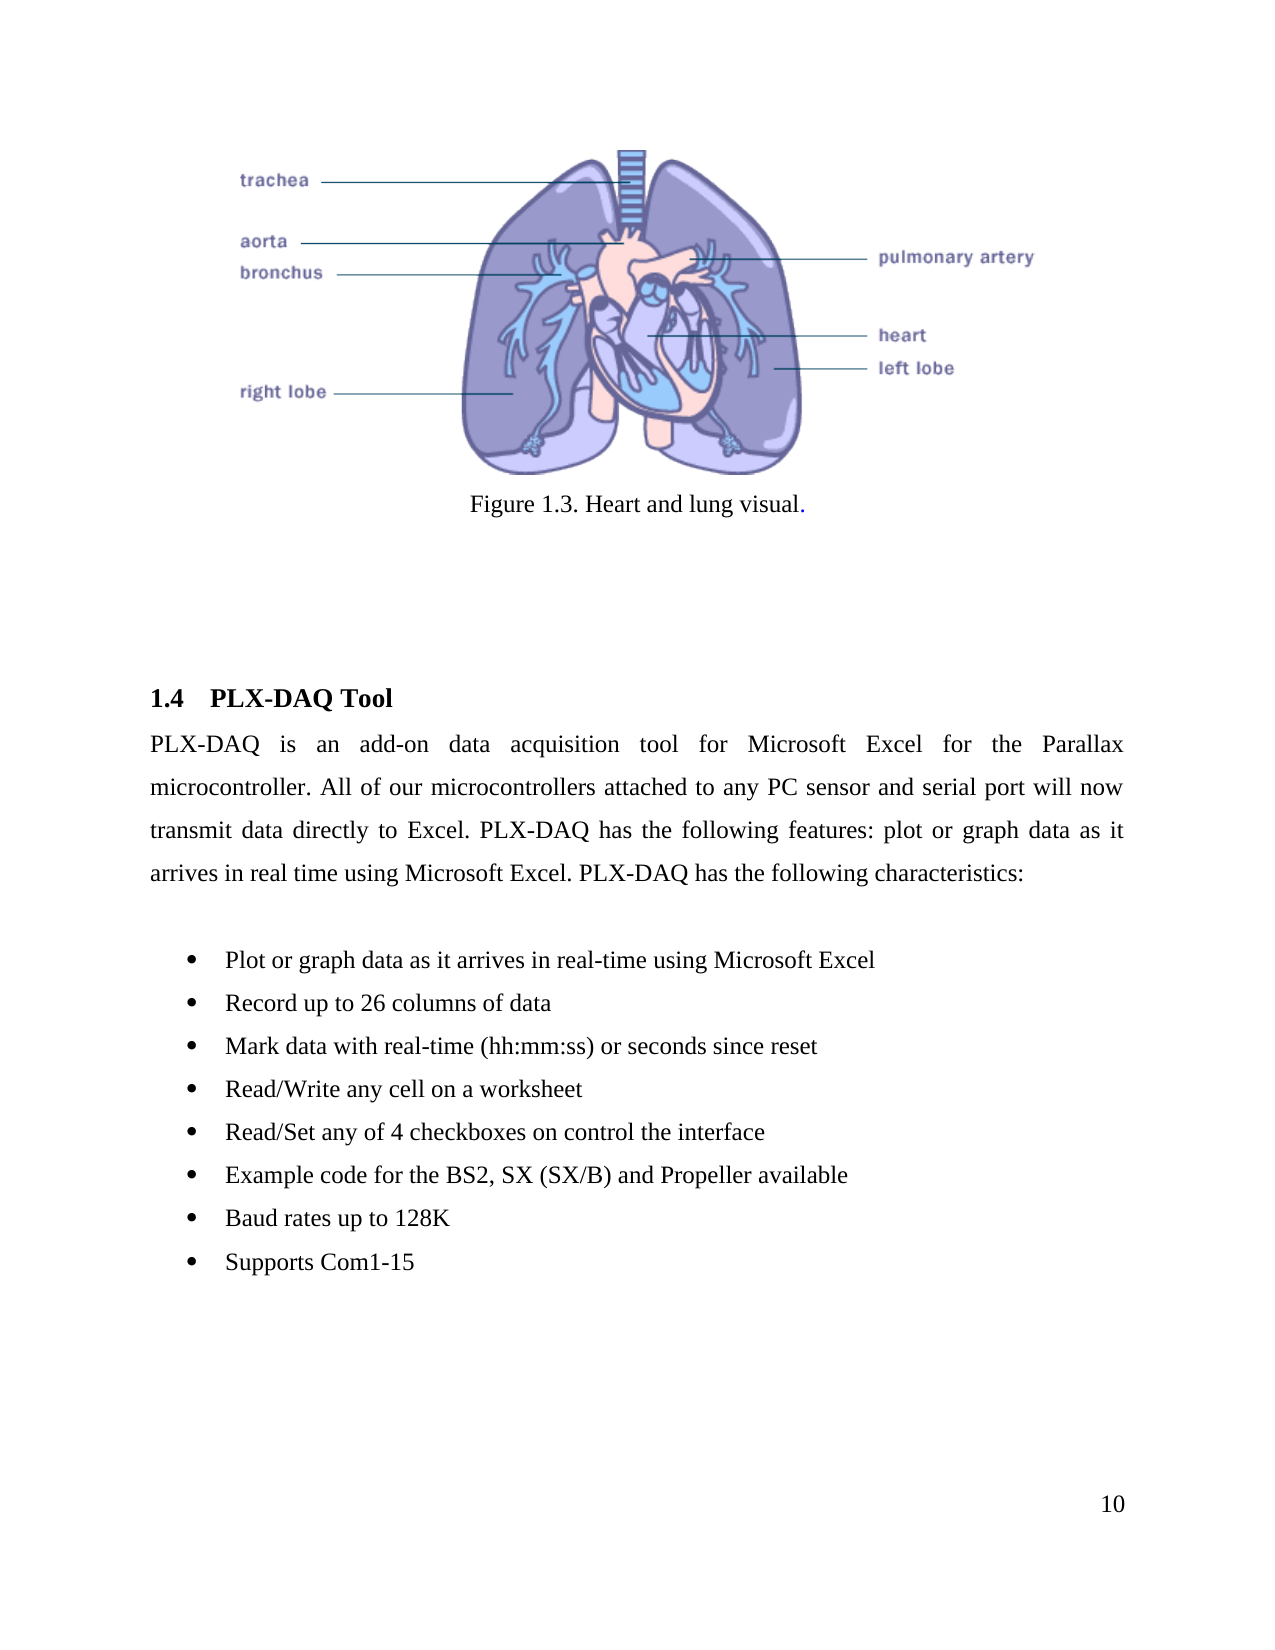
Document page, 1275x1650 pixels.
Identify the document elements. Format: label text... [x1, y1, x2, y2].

list Record up to 26 columns of data [187, 988, 1125, 1017]
list Read/Write any cell on a worksheet [187, 1074, 1125, 1103]
list Supports Com1-15 [187, 1247, 1125, 1275]
text Figure 1.3. Heart and lung visual. [150, 489, 1125, 518]
text PLX-DAQ is an add-on data acquisition tool for Microsoft Excel for the Parallax microcontroller. All of our microcontrollers attached to any PC sensor and serial port will now transmit data directly to Excel. PLX-DAQ has the following features: plot or graph data as it arrives in real time using Microsoft Excel. PLX-DAQ has the following characteristics: [150, 729, 1125, 887]
list Plot or graph data as it arrives in real-time using Microsoft Excel [187, 945, 1125, 973]
list Baud rates up to 128K [187, 1203, 1125, 1232]
list Read/Set any of 4 checkboxes on control the interface [187, 1117, 1125, 1146]
subtitle PLX-DAQ Tool [150, 682, 1125, 713]
list Mark data with real-time (hh:mm:ss) or seconds since reset [187, 1031, 1125, 1060]
list Example code for the BS2, SX (SX/B) and Propeller available [187, 1160, 1125, 1189]
picture [240, 150, 1035, 475]
